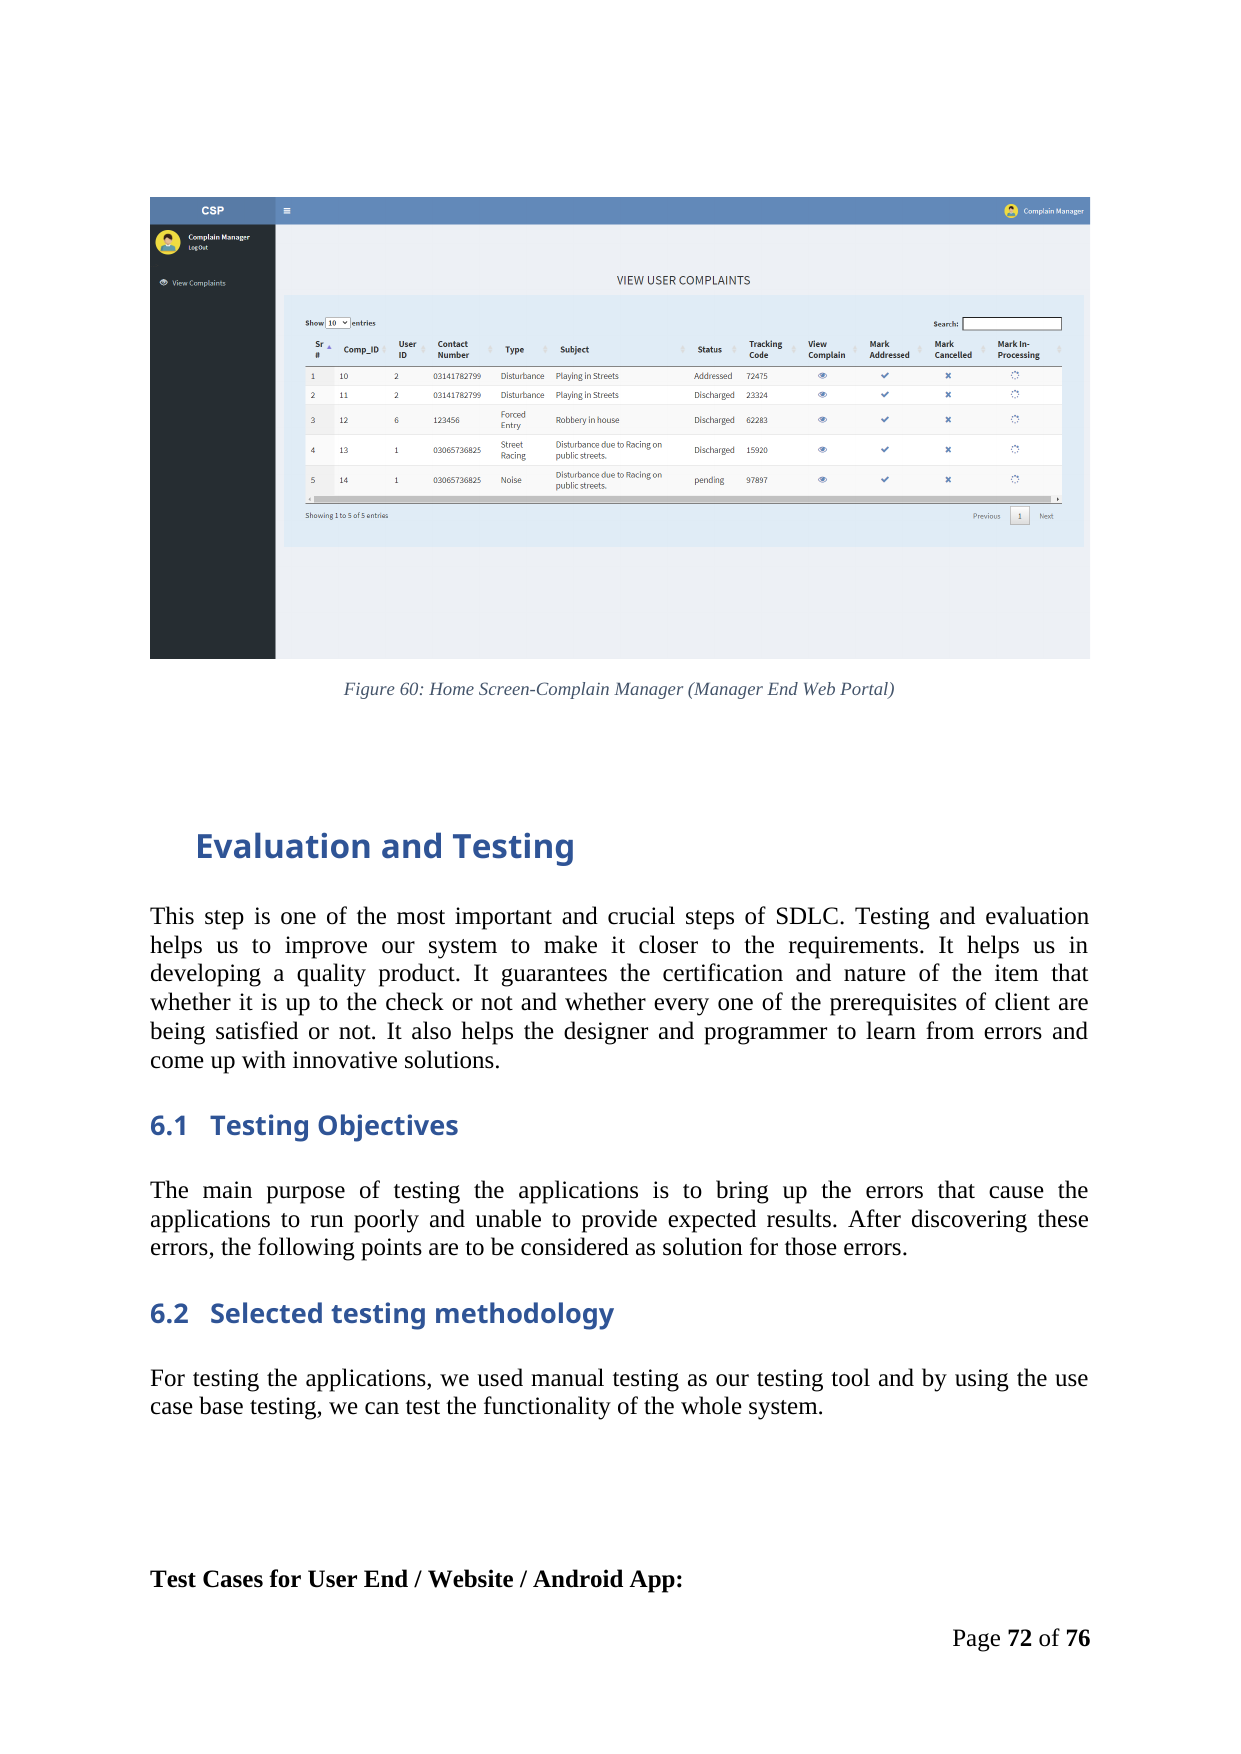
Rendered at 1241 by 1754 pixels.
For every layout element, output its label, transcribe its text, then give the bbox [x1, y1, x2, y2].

subtitle Selected testing methodology [150, 1294, 1090, 1331]
subtitle Evaluation and Testing [150, 823, 1090, 869]
text For testing the applications, we used manual testing as our testing tool and by using the use case base testing, we can test the functionality of the whole system. [150, 1363, 1090, 1420]
text This step is one of the most important and crucial steps of SDLC. Testing and evaluation helps us to improve our system to make it closer to the requirements. It helps us in developing a quality product. It guarantees the certification and nature of the item that whether it is up to the check or not and whether every one of the prerequisites of client are being satisfied or not. It also helps the designer and programmer to learn from errors and come up with innovative solutions. [150, 901, 1090, 1073]
subtitle Testing Objectives [150, 1106, 1090, 1143]
text Test Cases for User End / Website / Android App: [150, 1564, 1090, 1593]
text The main purpose of testing the applications is to bring up the errors that cause the applications to run poorly and unable to provide expected results. After discovering these errors, the following points are to be considered as solution for those errors. [150, 1175, 1090, 1261]
picture [150, 197, 1091, 659]
